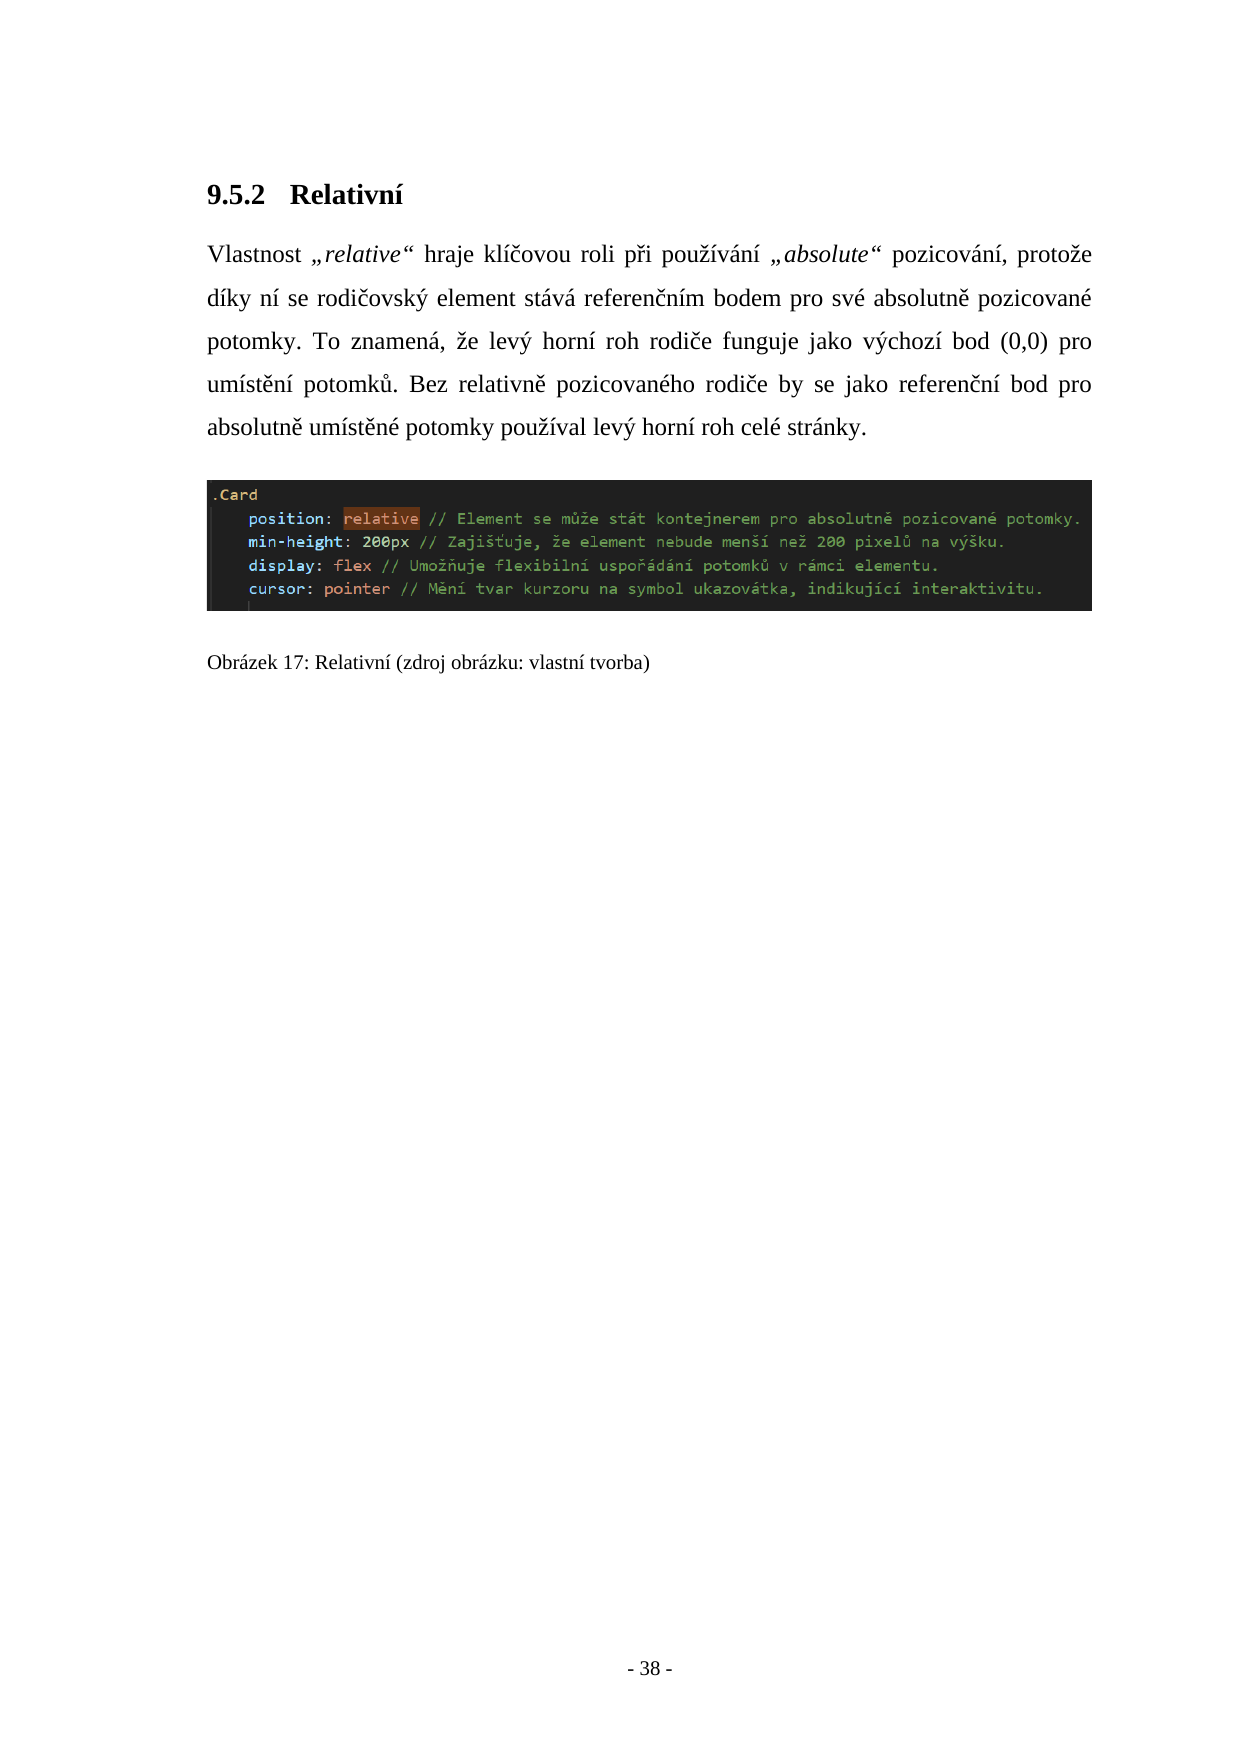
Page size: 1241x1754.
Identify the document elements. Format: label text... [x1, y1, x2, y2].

text Vlastnost „relative“ hraje klíčovou roli při používání „absolute“ pozicování, protože díky ní se rodičovský element stává referenčním bodem pro své absolutně pozicované potomky. To znamená, že levý horní roh rodiče funguje jako výchozí bod (0,0) pro umístění potomků. Bez relativně pozicovaného rodiče by se jako referenční bod pro absolutně umístěné potomky používal levý horní roh celé stránky. [207, 239, 1092, 441]
subtitle Relativní [207, 177, 1092, 210]
picture [206, 480, 1092, 611]
text Obrázek 17: Relativní (zdroj obrázku: vlastní tvorba) [207, 650, 1092, 674]
